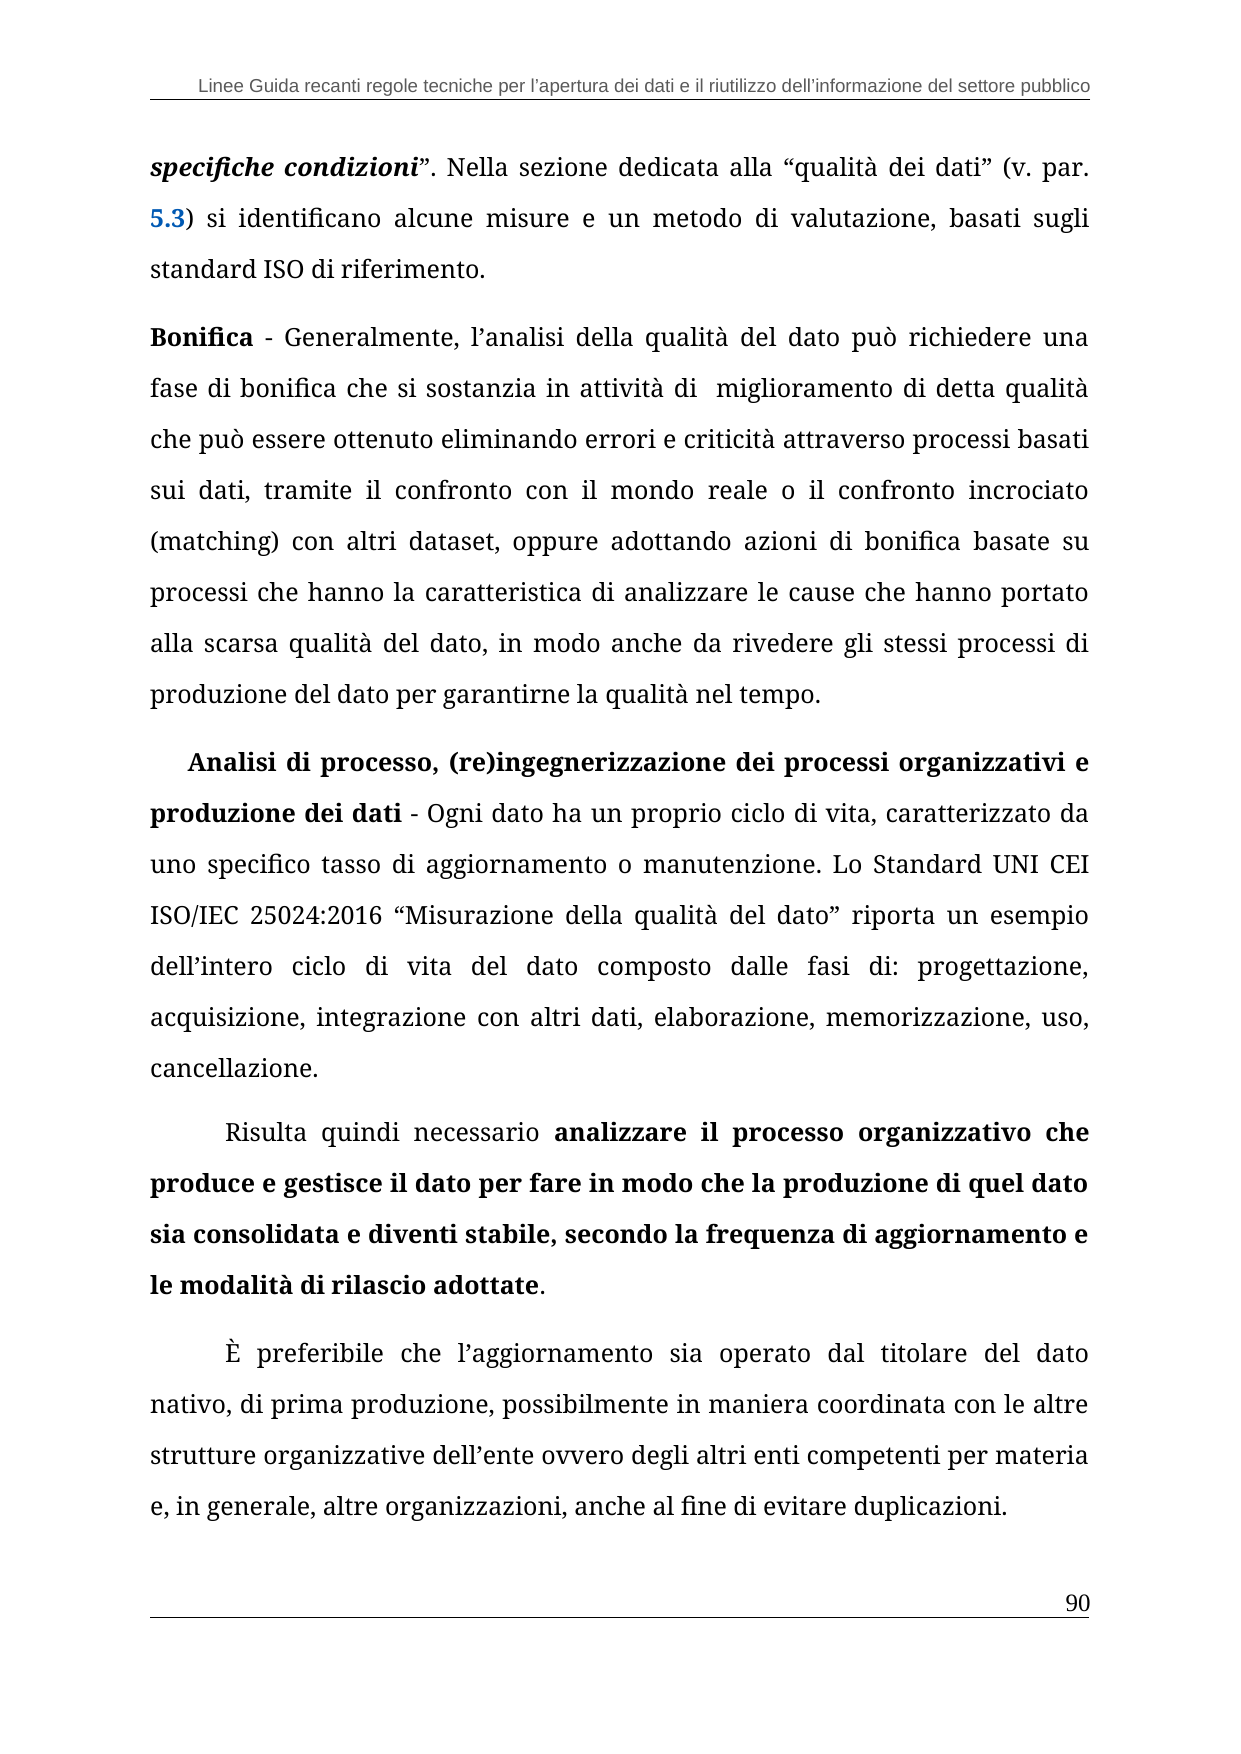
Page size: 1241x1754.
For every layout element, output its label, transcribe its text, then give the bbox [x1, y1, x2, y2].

text Bonifica - Generalmente, l’analisi della qualità del dato può richiedere una fase di bonifica che si sostanzia in attività di miglioramento di detta qualità che può essere ottenuto eliminando errori e criticità attraverso processi basati sui dati, tramite il confronto con il mondo reale o il confronto incrociato (matching) con altri dataset, oppure adottando azioni di bonifica basate su processi che hanno la caratteristica di analizzare le cause che hanno portato alla scarsa qualità del dato, in modo anche da rivedere gli stessi processi di produzione del dato per garantirne la qualità nel tempo. [150, 320, 1090, 711]
text Risulta quindi necessario analizzare il processo organizzativo che produce e gestisce il dato per fare in modo che la produzione di quel dato sia consolidata e diventi stabile, secondo la frequenza di aggiornamento e le modalità di rilascio adottate. [150, 1114, 1090, 1302]
text Analisi di processo, (re)ingegnerizzazione dei processi organizzativi e produzione dei dati - Ogni dato ha un proprio ciclo di vita, caratterizzato da uno specifico tasso di aggiornamento o manutenzione. Lo Standard UNI CEI ISO/IEC 25024:2016 “Misurazione della qualità del dato” riporta un esempio dell’intero ciclo di vita del dato composto dalle fasi di: progettazione, acquisizione, integrazione con altri dati, elaborazione, memorizzazione, uso, cancellazione. [150, 745, 1090, 1085]
text È preferibile che l’aggiornamento sia operato dal titolare del dato nativo, di prima produzione, possibilmente in maniera coordinata con le altre strutture organizzative dell’ente ovvero degli altri enti competenti per materia e, in generale, altre organizzazioni, anche al fine di evitare duplicazioni. [150, 1335, 1090, 1523]
